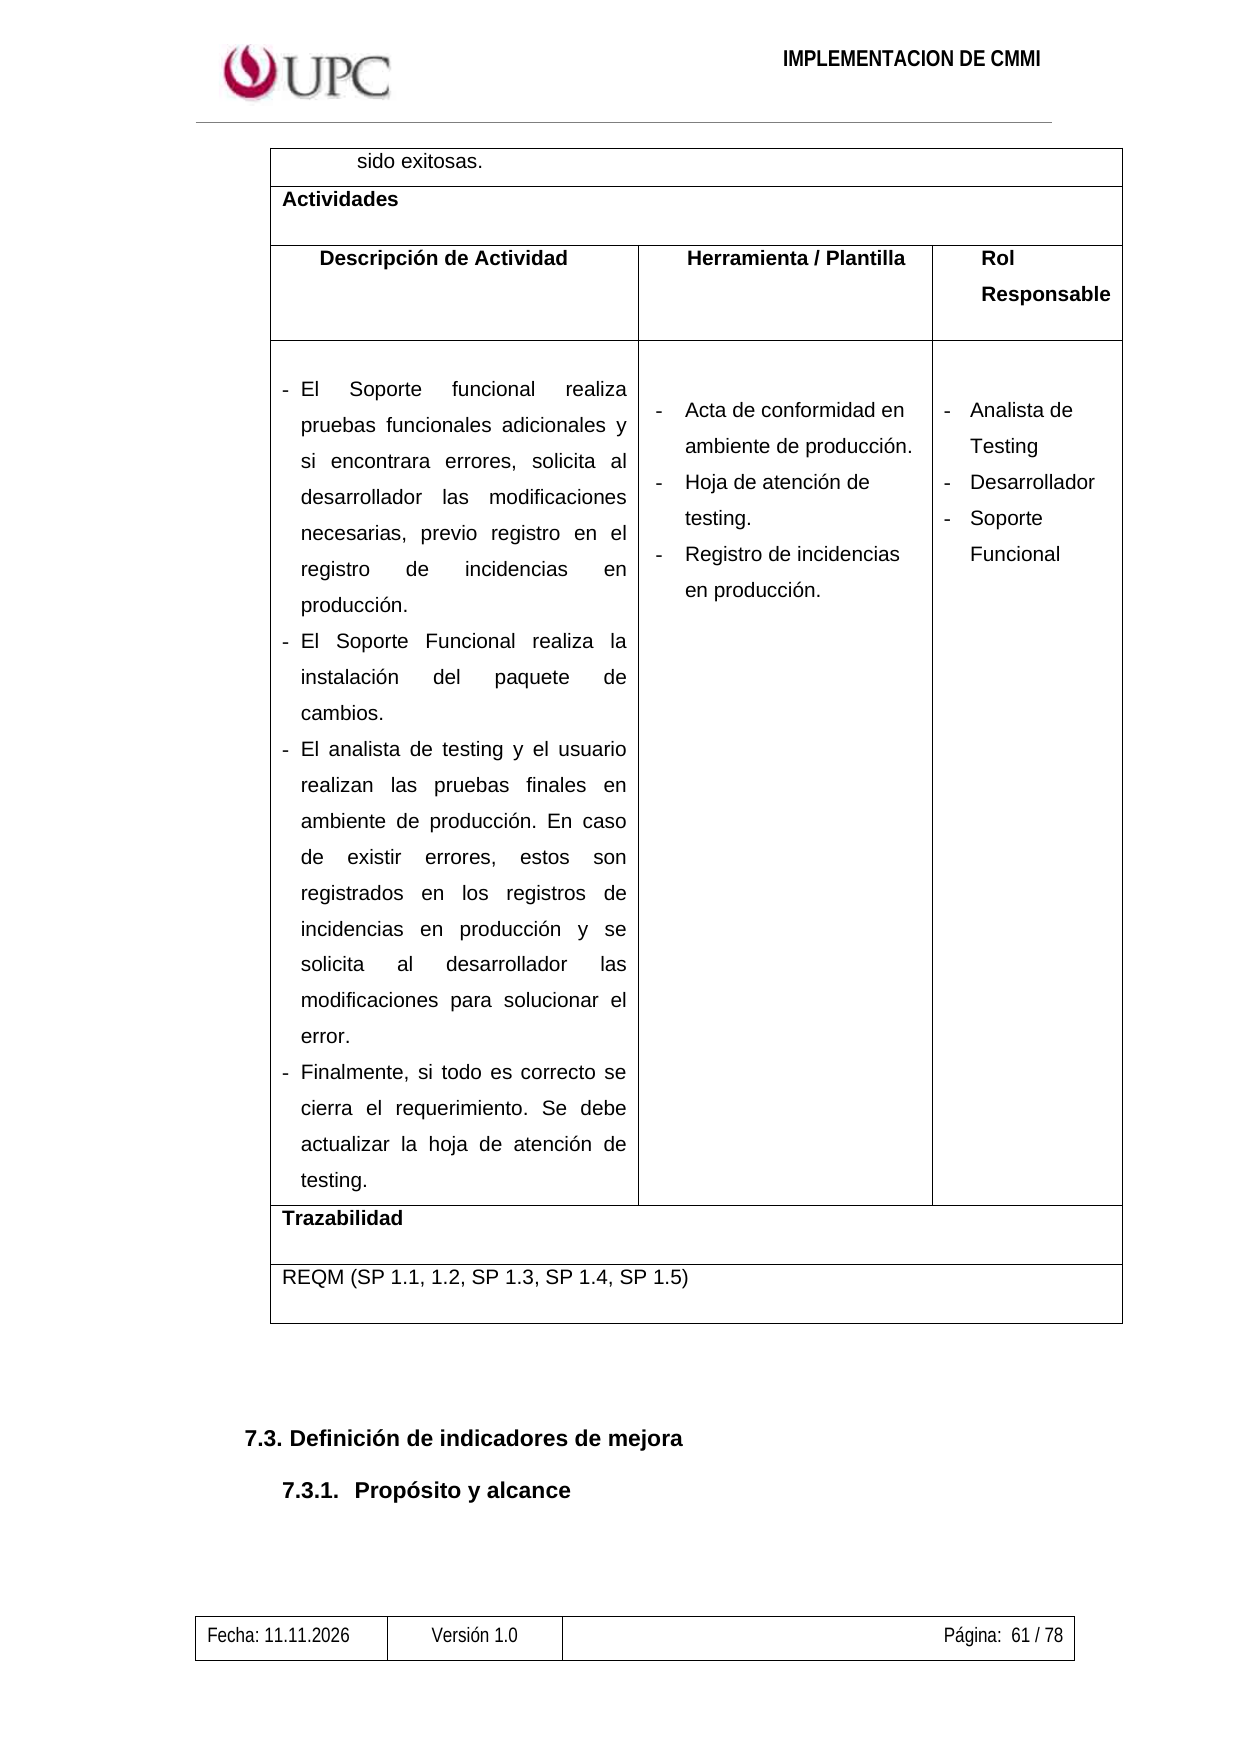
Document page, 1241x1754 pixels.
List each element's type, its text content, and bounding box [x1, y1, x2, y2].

table_cell Trazabilidad [271, 1206, 1122, 1264]
table_cell Herramienta / Plantilla [639, 246, 932, 340]
table_cell REQM (SP 1.1, 1.2, SP 1.3, SP 1.4, SP 1.5) [271, 1265, 1122, 1323]
table_cell Actividades [271, 187, 1122, 245]
table_cell Rol Responsable [933, 246, 1122, 340]
table_cell Acta de conformidad en ambiente de producción. Hoja de atención de testing. Registro de incidencias en producción. [639, 341, 932, 1205]
subtitle Definición de indicadores de mejora [244, 1425, 1063, 1452]
table_cell Descripción de Actividad [271, 246, 638, 340]
subtitle Propósito y alcance [282, 1477, 1063, 1503]
table_cell Analista de Testing Desarrollador Soporte Funcional [933, 341, 1122, 1205]
table_cell El Soporte funcional realiza pruebas funcionales adicionales y si encontrara errores, solicita al desarrollador las modificaciones necesarias, previo registro en el registro de incidencias en producción. El Soporte Funcional realiza la instalación del paquete de cambios. El analista de testing y el usuario realizan las pruebas finales en ambiente de producción. En caso de existir errores, estos son registrados en los registros de incidencias en producción y se solicita al desarrollador las modificaciones para solucionar el error. Finalmente, si todo es correcto se cierra el requerimiento. Se debe actualizar la hoja de atención de testing. [271, 341, 638, 1205]
picture [218, 44, 397, 106]
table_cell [271, 149, 1122, 186]
